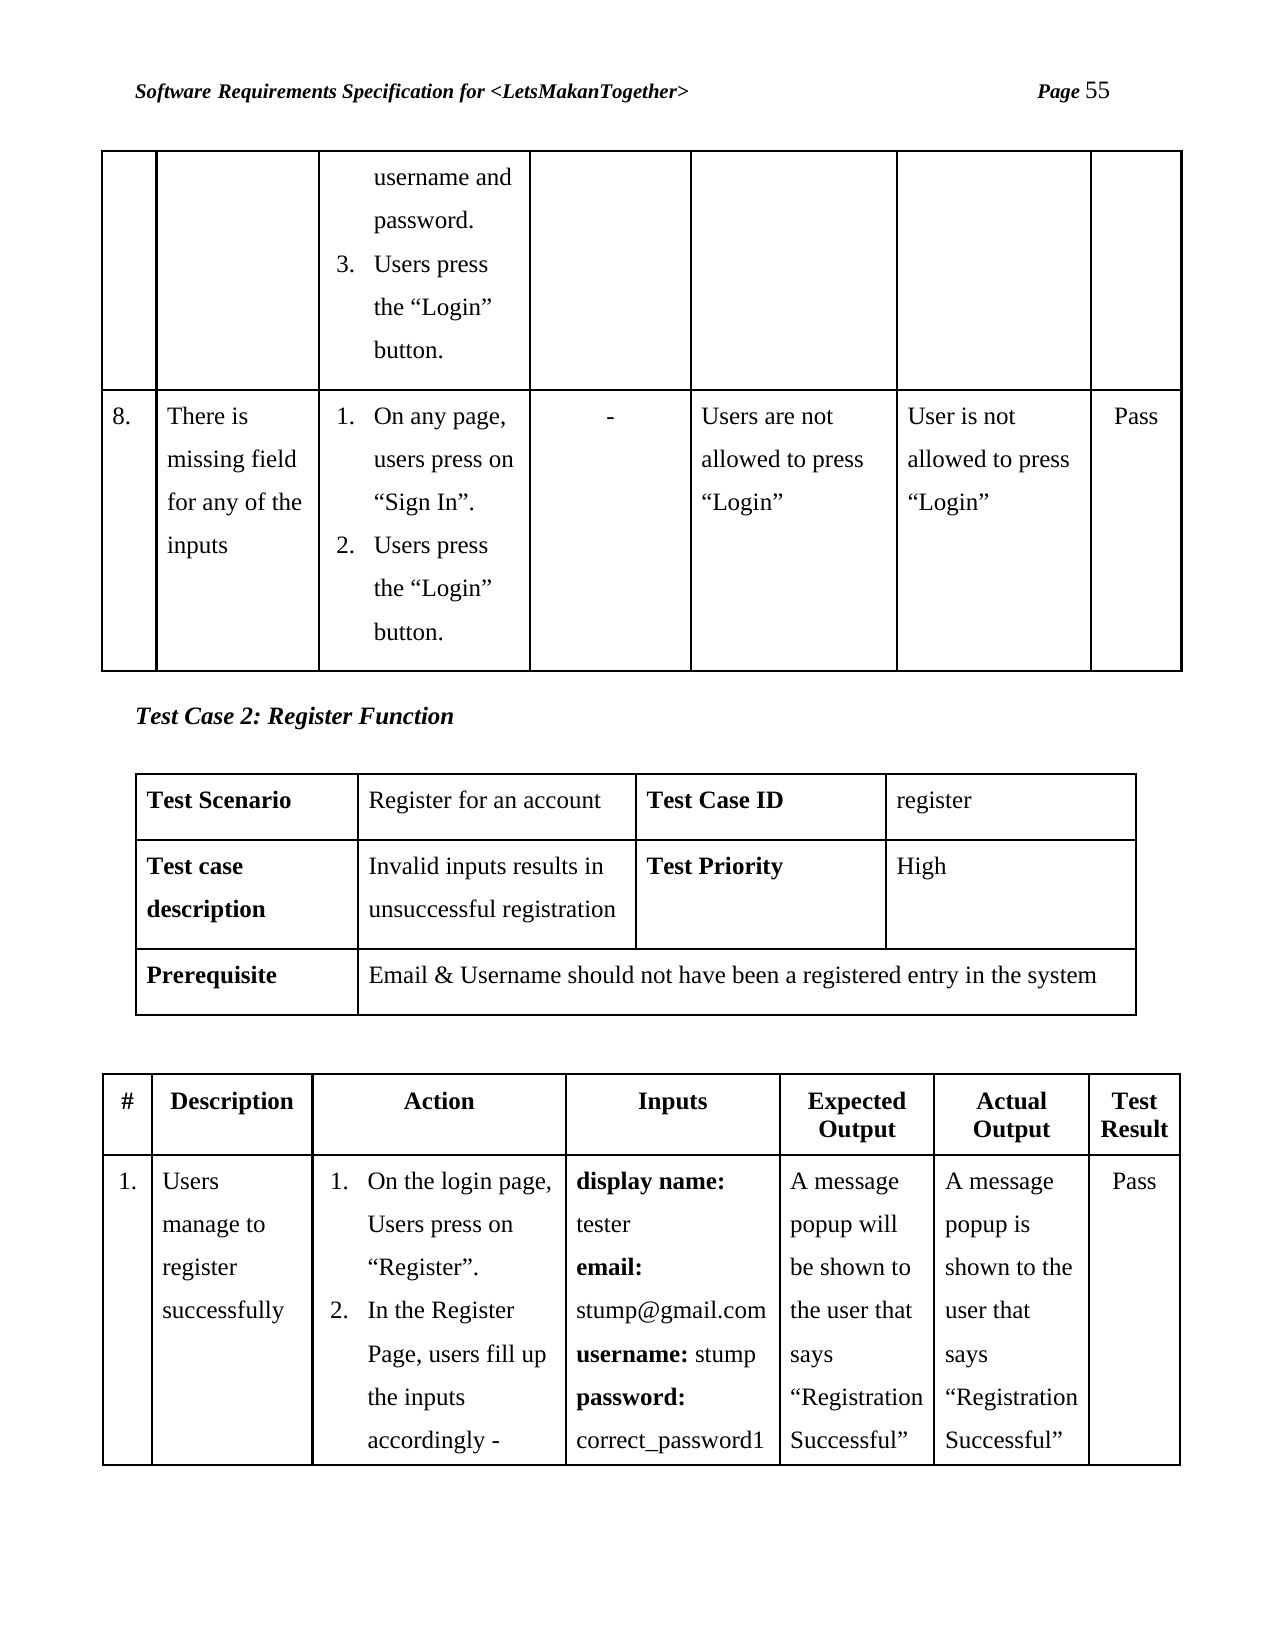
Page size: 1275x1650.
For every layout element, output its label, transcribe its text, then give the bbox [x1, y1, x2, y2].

table_cell Pass [1092, 391, 1180, 670]
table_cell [781, 1156, 933, 1464]
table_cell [935, 1156, 1088, 1464]
table_header Test Case ID [637, 775, 885, 839]
table_header Expected Output [781, 1075, 933, 1154]
text Test Case 2: Register Function [135, 701, 1140, 729]
table_cell Email & Username should not have been a registered entry in the system [359, 950, 1135, 1014]
table_cell [1092, 152, 1180, 388]
table_cell Pass [1090, 1156, 1179, 1464]
table_cell Prerequisite [137, 950, 357, 1014]
table_cell - [531, 391, 690, 670]
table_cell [692, 152, 896, 388]
table_cell Test case description [137, 841, 357, 948]
table_header # [104, 1075, 151, 1154]
table_cell Test Priority [637, 841, 885, 948]
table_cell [531, 152, 690, 388]
table_cell 8. [103, 391, 155, 670]
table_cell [153, 1156, 311, 1464]
table_header Description [153, 1075, 311, 1154]
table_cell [158, 152, 318, 388]
table_cell Users are not allowed to press “Login” [692, 391, 896, 670]
table_cell High [887, 841, 1135, 948]
table_cell 1. [104, 1156, 151, 1464]
table_header Actual Output [935, 1075, 1088, 1154]
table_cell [898, 152, 1090, 388]
table_header Test Scenario [137, 775, 357, 839]
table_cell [314, 1156, 565, 1464]
table_cell Invalid inputs results in unsuccessful registration [359, 841, 635, 948]
table_header Register for an account [359, 775, 635, 839]
table_header Inputs [567, 1075, 779, 1154]
table_cell 7. [103, 152, 155, 388]
table_cell User is not allowed to press “Login” [898, 391, 1090, 670]
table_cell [567, 1156, 779, 1464]
table_header register [887, 775, 1135, 839]
table_header Action [314, 1075, 565, 1154]
table_cell On any page, users press on “Sign In”. Users press the “Login” button. [320, 391, 529, 670]
table_header Test Result [1090, 1075, 1179, 1154]
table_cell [320, 152, 529, 388]
table_cell There is missing field for any of the inputs [158, 391, 318, 670]
